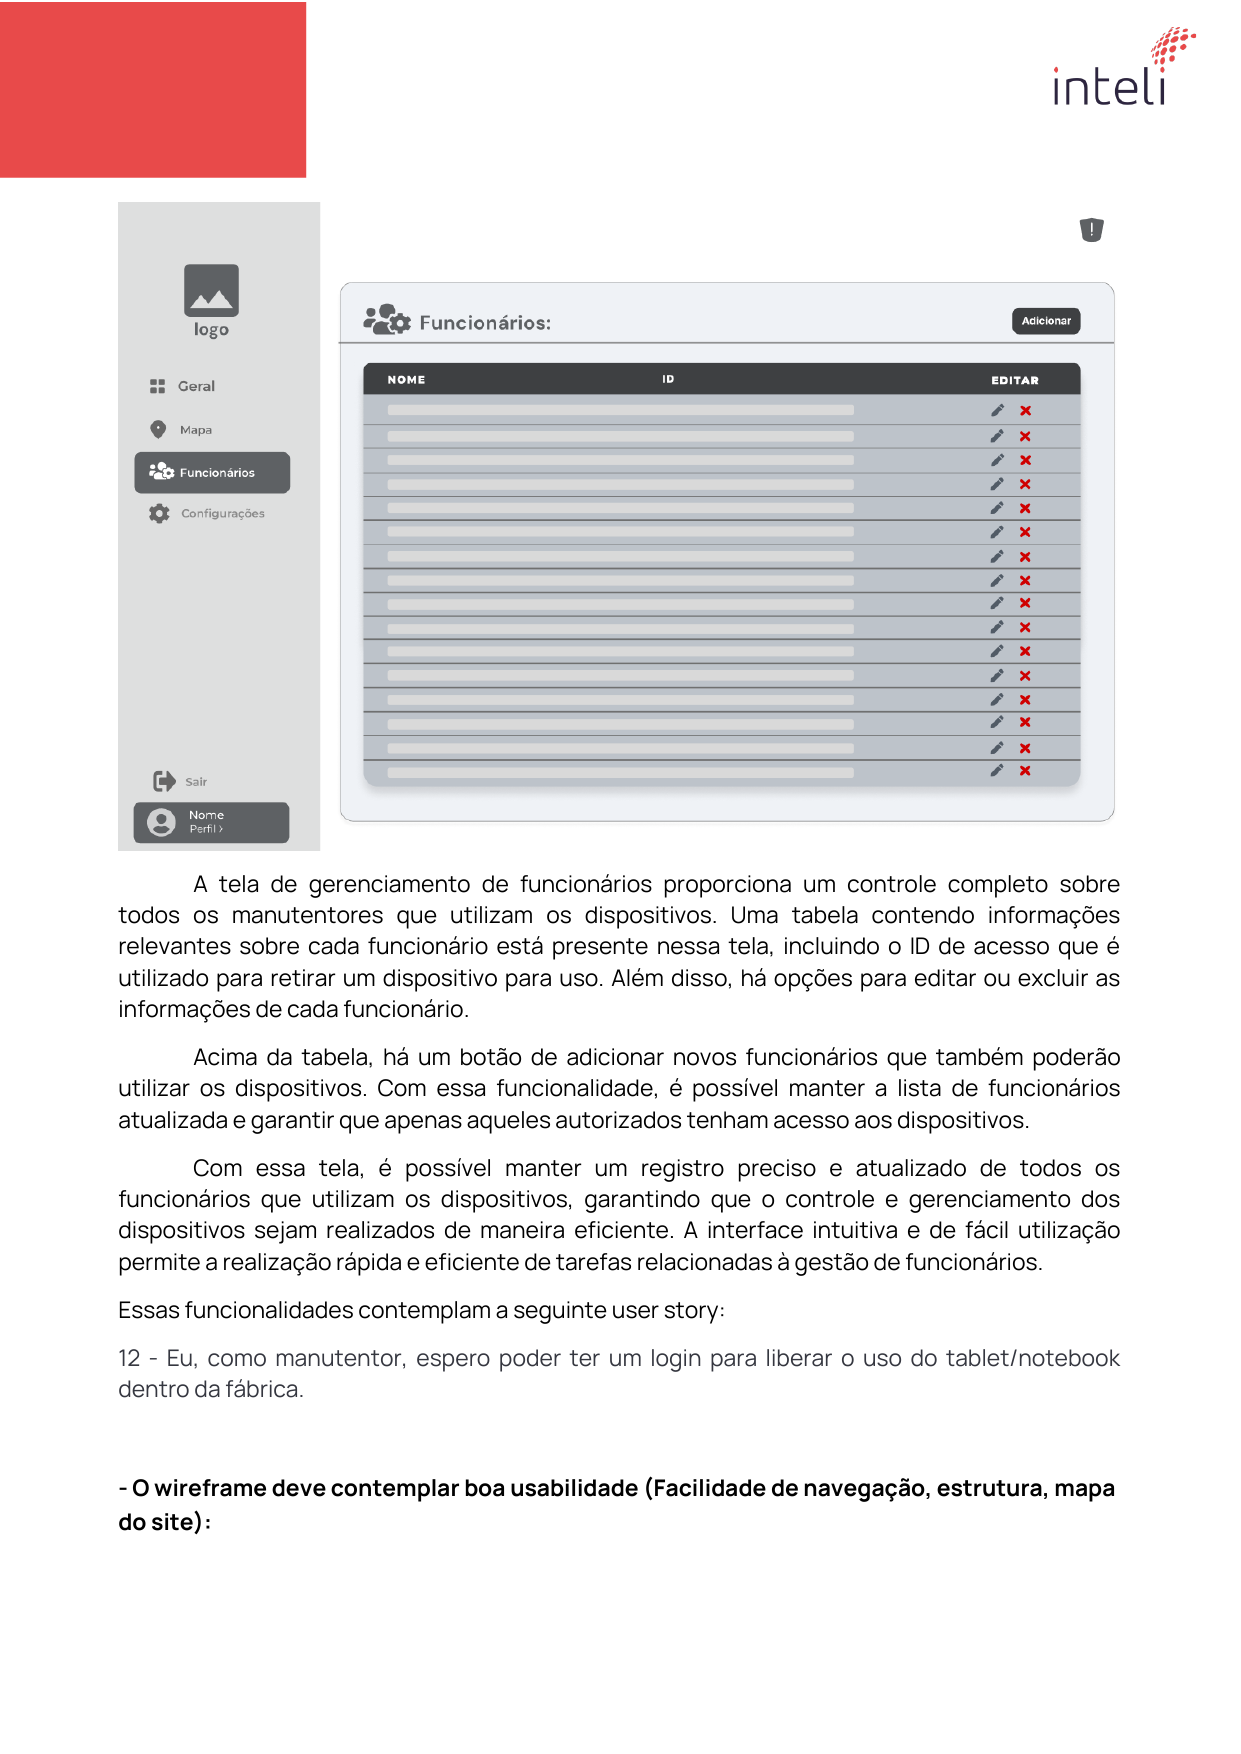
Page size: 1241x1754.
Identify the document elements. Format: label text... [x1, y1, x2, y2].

picture [118, 202, 1123, 851]
text Essas funcionalidades contemplam a seguinte user story: [118, 1294, 1122, 1325]
text Acima da tabela, há um botão de adicionar novos funcionários que também poderão utilizar os dispositivos. Com essa funcionalidade, é possível manter a lista de funcionários atualizada e garantir que apenas aqueles autorizados tenham acesso aos dispositivos. [118, 1041, 1122, 1135]
text A tela de gerenciamento de funcionários proporciona um controle completo sobre todos os manutentores que utilizam os dispositivos. Uma tabela contendo informações relevantes sobre cada funcionário está presente nessa tela, incluindo o ID de acesso que é utilizado para retirar um dispositivo para uso. Além disso, há opções para editar ou excluir as informações de cada funcionário. [118, 867, 1122, 1024]
text 12 - Eu, como manutentor, espero poder ter um login para liberar o uso do tablet/notebook dentro da fábrica. [118, 1342, 1122, 1404]
picture [0, 2, 307, 178]
text Com essa tela, é possível manter um registro preciso e atualizado de todos os funcionários que utilizam os dispositivos, garantindo que o controle e gerenciamento dos dispositivos sejam realizados de maneira eficiente. A interface intuitiva e de fácil utilização permite a realização rápida e eficiente de tarefas relacionadas à gestão de funcionários. [118, 1152, 1122, 1277]
text - O wireframe deve contemplar boa usabilidade (Facilidade de navegação, estrutura, mapa do site): [118, 1472, 1122, 1537]
picture [1054, 27, 1197, 105]
